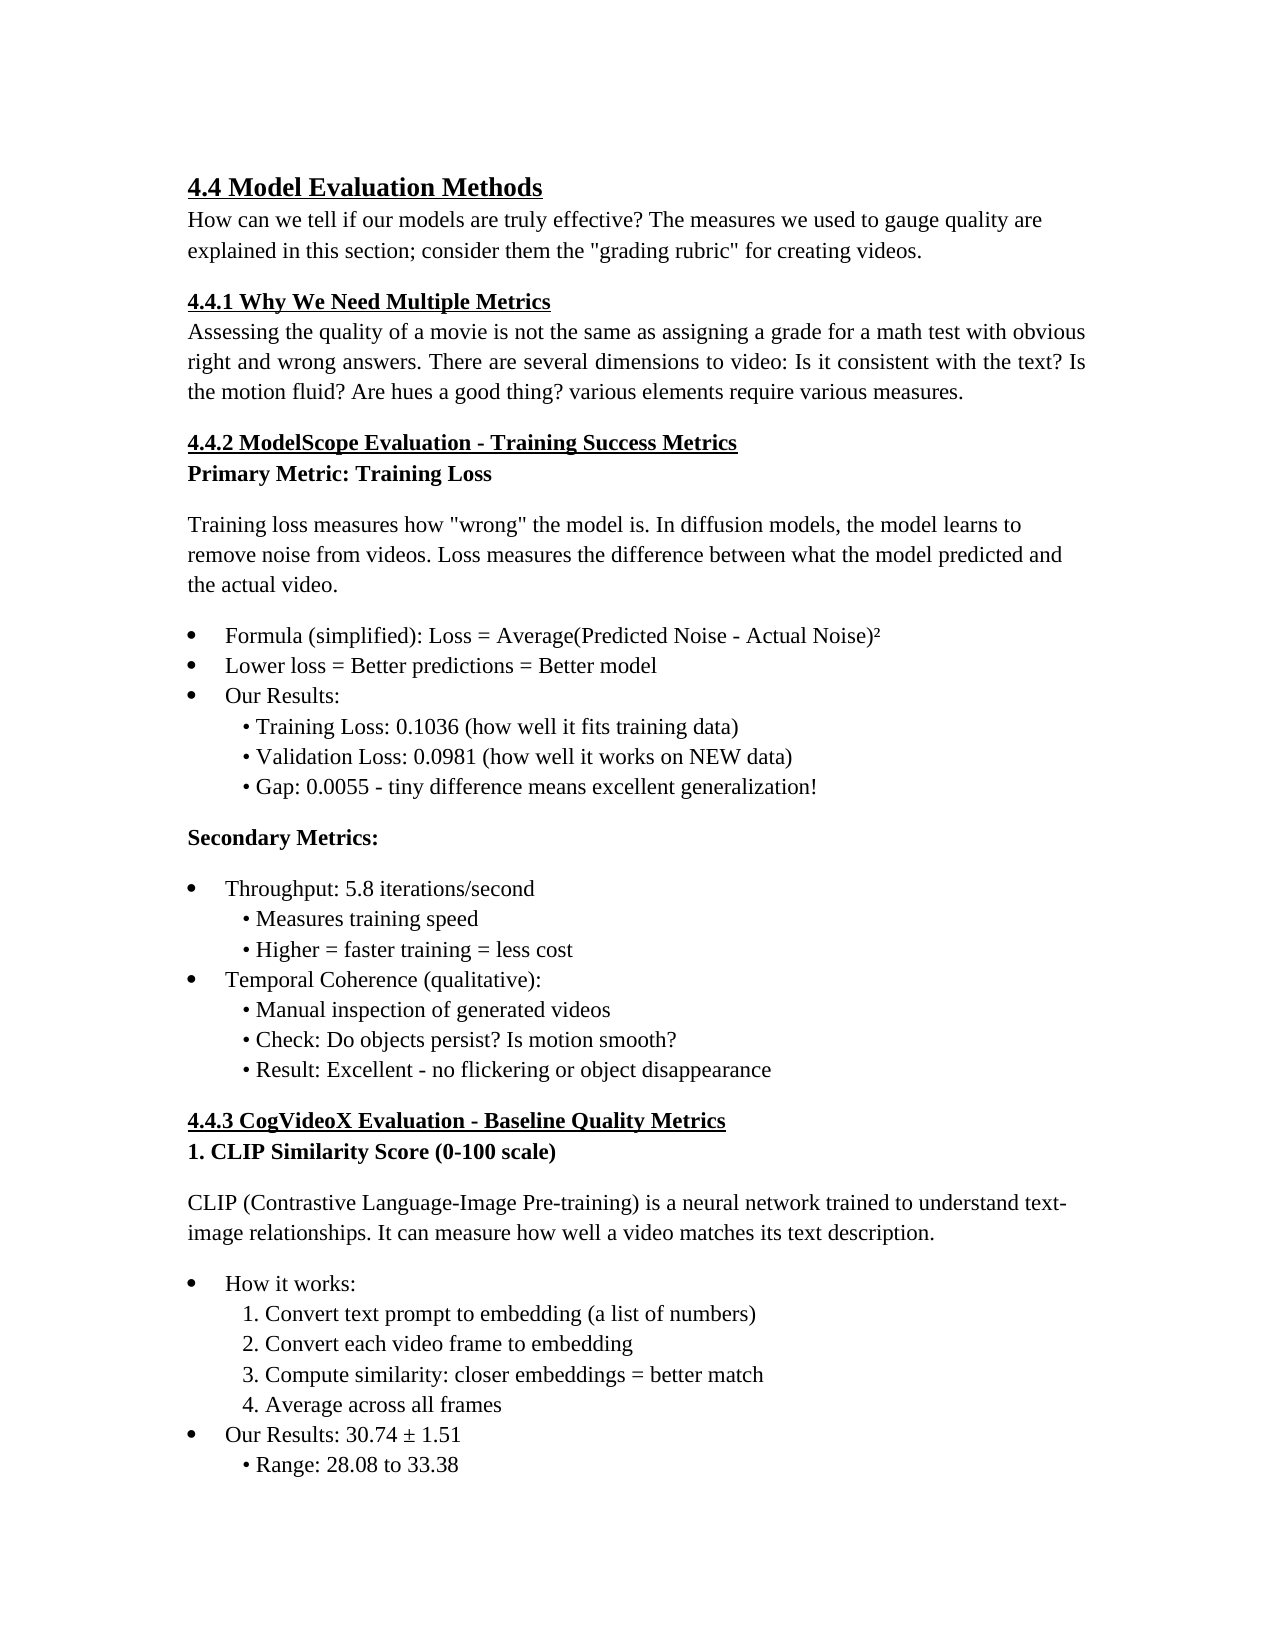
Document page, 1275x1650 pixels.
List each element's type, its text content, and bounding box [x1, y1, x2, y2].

subtitle 4.4.2 ModelScope Evaluation - Training Success Metrics [187, 429, 1087, 456]
list Temporal Coherence (qualitative): [187, 966, 1087, 992]
list Lower loss = Better predictions = Better model [187, 652, 1087, 679]
subtitle 4.4.1 Why We Need Multiple Metrics [187, 288, 1087, 314]
list • Gap: 0.0055 - tiny difference means excellent generalization! [225, 773, 1087, 799]
list • Check: Do objects persist? Is motion smooth? [225, 1026, 1087, 1053]
list 4. Average across all frames [225, 1391, 1087, 1417]
list Our Results: 30.74 ± 1.51 [187, 1421, 1087, 1447]
list 1. Convert text prompt to embedding (a list of numbers) [225, 1300, 1087, 1327]
list • Result: Excellent - no flickering or object disappearance [225, 1057, 1087, 1083]
list • Manual inspection of generated videos [225, 996, 1087, 1022]
list How it works: [187, 1270, 1087, 1296]
list Throughput: 5.8 iterations/second [187, 875, 1087, 902]
list Our Results: [187, 683, 1087, 709]
text How can we tell if our models are truly effective? The measures we used to gauge quality are explained in this section; consider them the "grading rubric" for creating videos. [187, 207, 1087, 263]
list • Validation Loss: 0.0981 (how well it works on NEW data) [225, 743, 1087, 769]
text CLIP (Contrastive Language-Image Pre-training) is a neural network trained to understand text-image relationships. It can measure how well a video matches its text description. [187, 1189, 1087, 1245]
list Formula (simplified): Loss = Average(Predicted Noise - Actual Noise)² [187, 622, 1087, 648]
subtitle 4.4.3 CogVideoX Evaluation - Baseline Quality Metrics [187, 1108, 1087, 1134]
list • Range: 28.08 to 33.38 [225, 1451, 1087, 1478]
list 2. Convert each video frame to embedding [225, 1331, 1087, 1357]
list • Higher = faster training = less cost [225, 936, 1087, 962]
list • Training Loss: 0.1036 (how well it fits training data) [225, 713, 1087, 739]
text Assessing the quality of a movie is not the same as assigning a grade for a math test with obvious right and wrong answers. There are several dimensions to video: Is it consistent with the text? Is the motion fluid? Are hues a good thing? various elements require various measures. [187, 318, 1087, 405]
subtitle 4.4 Model Evaluation Methods [187, 171, 1087, 202]
list 3. Compute similarity: closer embeddings = better match [225, 1361, 1087, 1387]
text Primary Metric: Training Loss [187, 460, 1087, 486]
list • Measures training speed [225, 906, 1087, 932]
text Secondary Metrics: [187, 824, 1087, 851]
text 1. CLIP Similarity Score (0-100 scale) [187, 1138, 1087, 1164]
text Training loss measures how "wrong" the model is. In diffusion models, the model learns to remove noise from videos. Loss measures the difference between what the model predicted and the actual video. [187, 511, 1087, 597]
